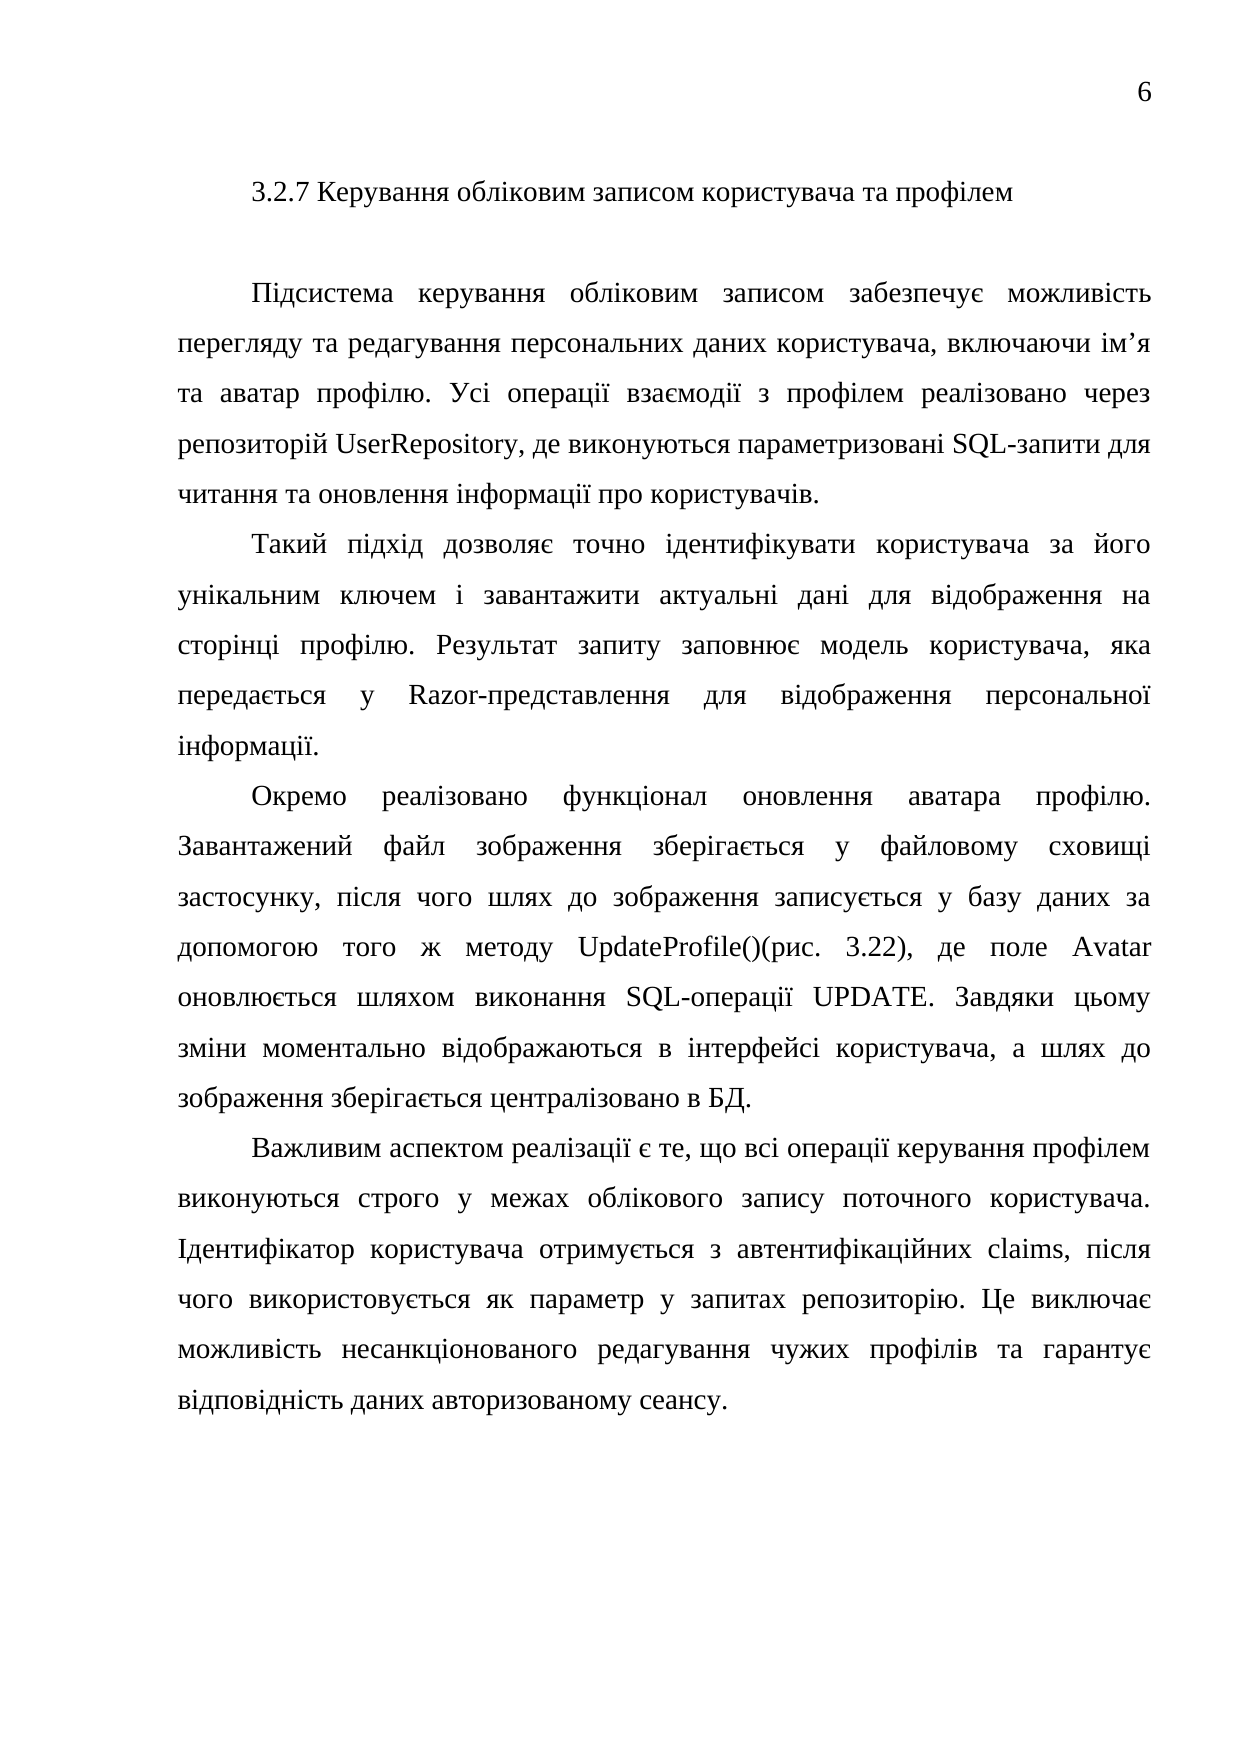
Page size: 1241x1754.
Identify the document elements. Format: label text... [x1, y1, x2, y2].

text Такий підхід дозволяє точно ідентифікувати користувача за його унікальним ключем і завантажити актуальні дані для відображення на сторінці профілю. Результат запиту заповнює модель користувача, яка передається у Razor-представлення для відображення персональної інформації. [177, 527, 1152, 761]
text Важливим аспектом реалізації є те, що всі операції керування профілем виконуються строго у межах облікового запису поточного користувача. Ідентифікатор користувача отримується з автентифікаційних claims, після чого використовується як параметр у запитах репозиторію. Це виключає можливість несанкціонованого редагування чужих профілів та гарантує відповідність даних авторизованому сеансу. [177, 1130, 1152, 1415]
text Окремо реалізовано функціонал оновлення аватара профілю. Завантажений файл зображення зберігається у файловому сховищі застосунку, після чого шлях до зображення записується у базу даних за допомогою того ж методу UpdateProfile()(рис. 3.22), де поле Avatar оновлюється шляхом виконання SQL-операції UPDATE. Завдяки цьому зміни моментально відображаються в інтерфейсі користувача, а шлях до зображення зберігається централізовано в БД. [177, 778, 1152, 1113]
text Підсистема керування обліковим записом забезпечує можливість перегляду та редагування персональних даних користувача, включаючи ім’я та аватар профілю. Усі операції взаємодії з профілем реалізовано через репозиторій UserRepository, де виконуються параметризовані SQL-запити для читання та оновлення інформації про користувачів. [177, 275, 1152, 510]
subtitle 3.2.7 Керування обліковим записом користувача та профілем [177, 174, 1152, 208]
